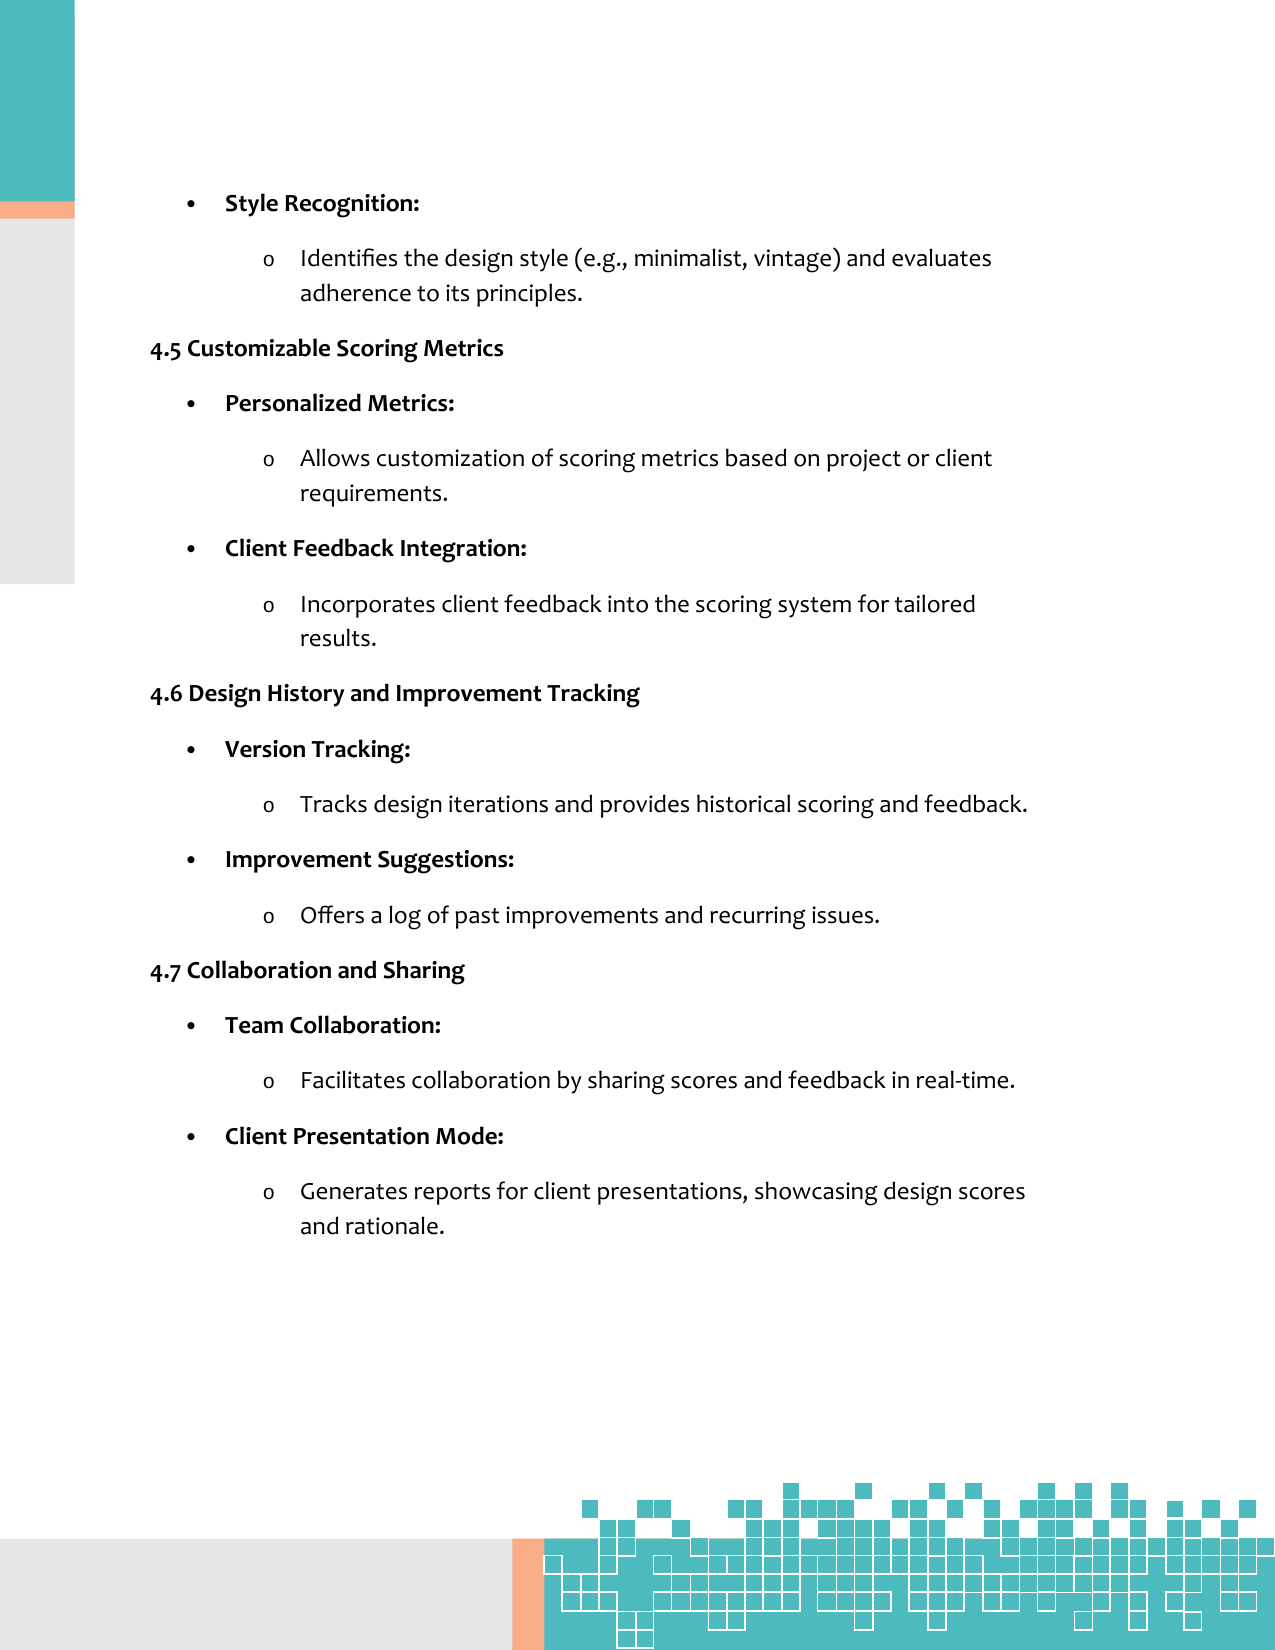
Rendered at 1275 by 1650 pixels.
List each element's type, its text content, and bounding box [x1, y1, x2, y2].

list Generates reports for client presentations, showcasing design scores and rationale. [262, 1176, 1050, 1241]
list Improvement Suggestions: [187, 844, 1050, 874]
list Allows customization of scoring metrics based on project or client requirements. [262, 443, 1050, 508]
list Offers a log of past improvements and recurring issues. [262, 899, 1050, 930]
list Incorporates client feedback into the scoring system for tailored results. [262, 588, 1050, 653]
text 4.7 Collaboration and Sharing [150, 955, 1050, 985]
list Personalized Metrics: [187, 388, 1050, 418]
list Facilitates collaboration by sharing scores and feedback in real-time. [262, 1065, 1050, 1096]
list Tracks design iterations and provides historical scoring and feedback. [262, 789, 1050, 819]
list Version Tracking: [187, 733, 1050, 764]
list Client Presentation Mode: [187, 1121, 1050, 1151]
text 4.6 Design History and Improvement Tracking [150, 678, 1050, 709]
list Client Feedback Integration: [187, 533, 1050, 563]
list Identifies the design style (e.g., minimalist, vintage) and evaluates adherence to its principles. [262, 243, 1050, 308]
list Team Collaboration: [187, 1010, 1050, 1041]
list Style Recognition: [187, 187, 1050, 218]
text 4.5 Customizable Scoring Metrics [150, 333, 1050, 363]
